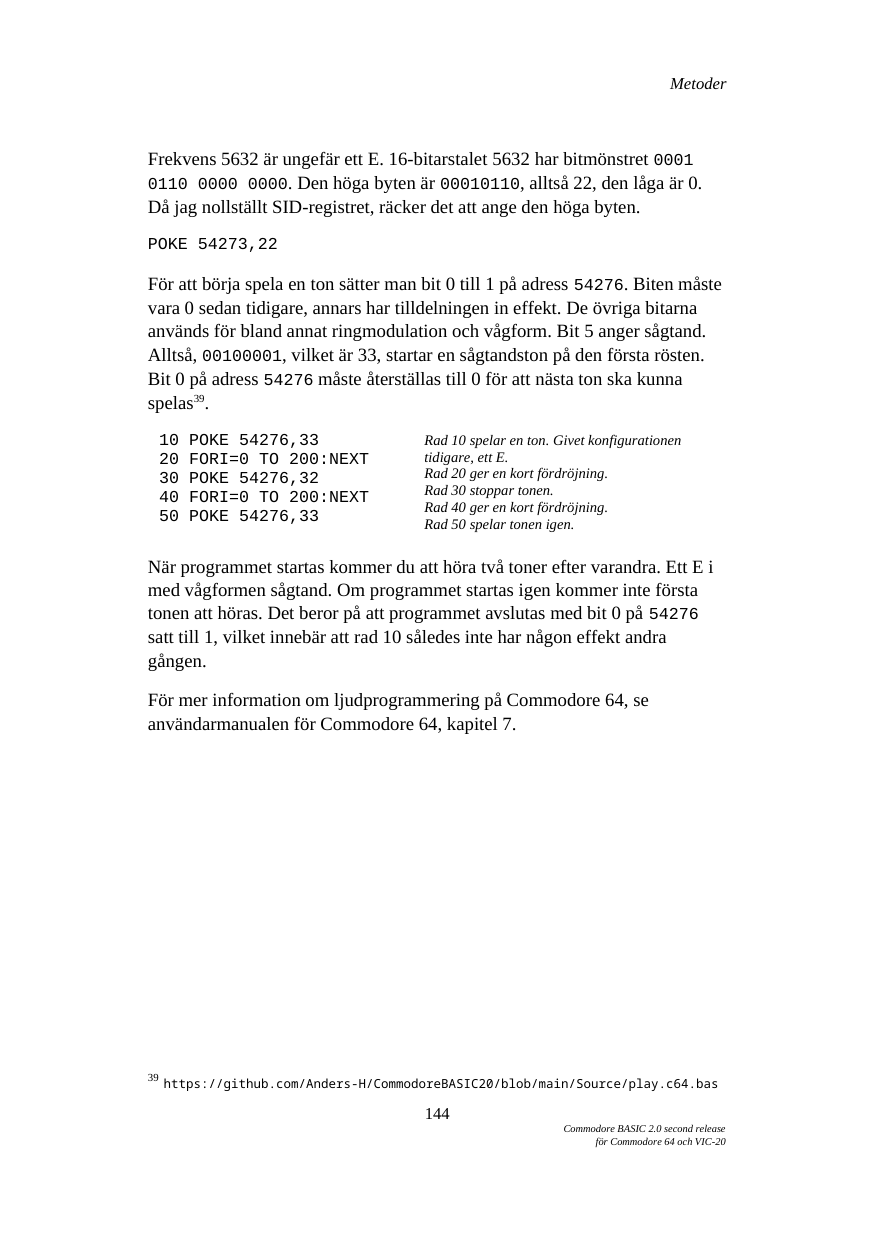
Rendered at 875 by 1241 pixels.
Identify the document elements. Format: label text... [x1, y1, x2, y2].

table_header Rad 10 spelar en ton. Givet konfigurationen tidigare, ett E. Rad 20 ger en kort fördröjning. Rad 30 stoppar tonen. Rad 40 ger en kort fördröjning. Rad 50 spelar tonen igen. [413, 432, 725, 532]
text POKE 54273,22 [148, 236, 726, 255]
table_header 10 POKE 54276,33 20 FORI=0 TO 200:NEXT 30 POKE 54276,32 40 FORI=0 TO 200:NEXT 50 POKE 54276,33 [148, 432, 413, 532]
text För att börja spela en ton sätter man bit 0 till 1 på adress 54276. Biten måste vara 0 sedan tidigare, annars har tilldelningen in effekt. De övriga bitarna används för bland annat ringmodulation och vågform. Bit 5 anger sågtand. Alltså, 00100001, vilket är 33, startar en sågtandston på den första rösten. Bit 0 på adress 54276 måste återställas till 0 för att nästa ton ska kunna spelas. [148, 273, 726, 413]
text När programmet startas kommer du att höra två toner efter varandra. Ett E i med vågformen sågtand. Om programmet startas igen kommer inte första tonen att höras. Det beror på att programmet avslutas med bit 0 på 54276 satt till 1, vilket innebär att rad 10 således inte har någon effekt andra gången. [148, 532, 726, 671]
text För mer information om ljudprogrammering på Commodore 64, se användarmanualen för Commodore 64, kapitel 7. [148, 689, 726, 734]
text Frekvens 5632 är ungefär ett E. 16-bitarstalet 5632 har bitmönstret 0001 0110 0000 0000. Den höga byten är 00010110, alltså 22, den låga är 0. Då jag nollställt SID-registret, räcker det att ange den höga byten. [148, 148, 726, 218]
